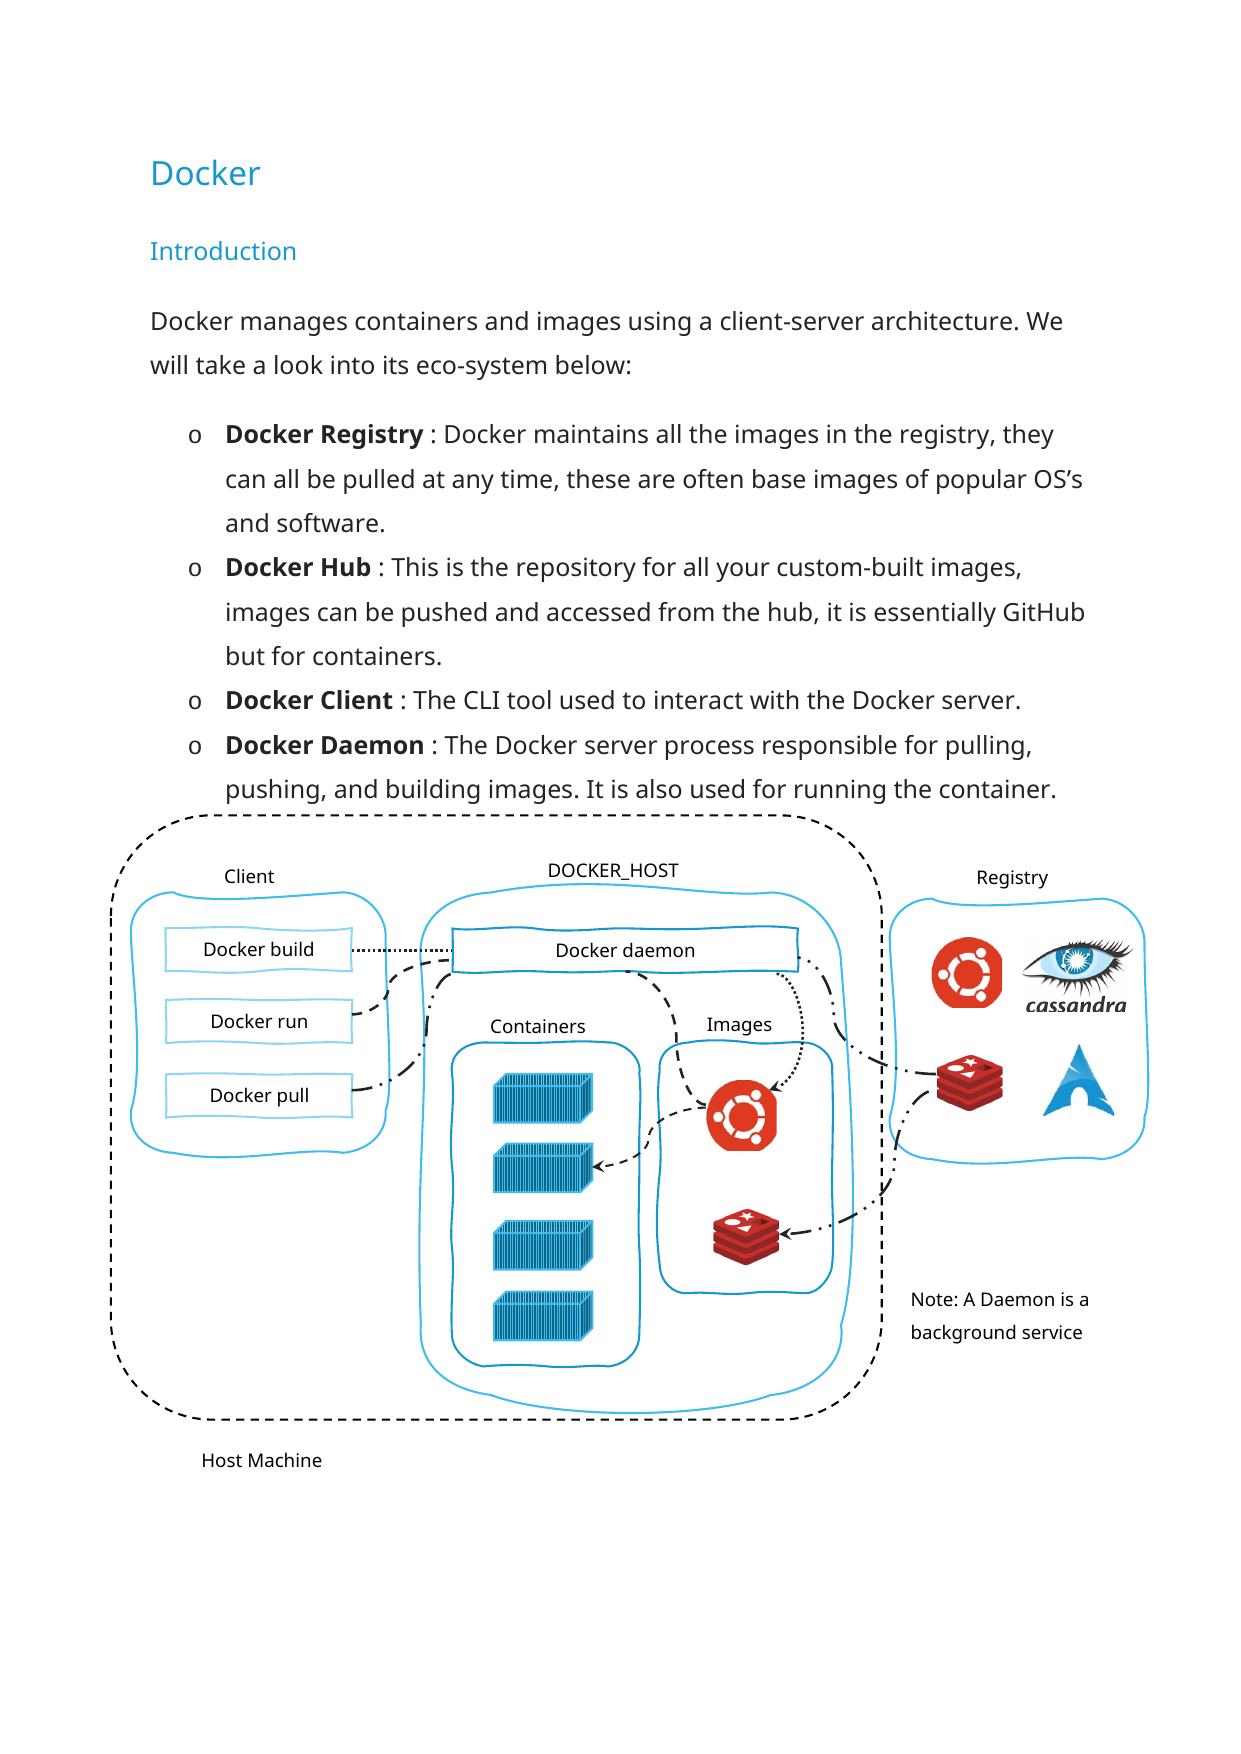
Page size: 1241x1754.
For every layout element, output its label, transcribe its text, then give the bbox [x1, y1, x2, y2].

list Docker Client : The CLI tool used to interact with the Docker server. [187, 683, 1090, 717]
list Docker Hub : This is the repository for all your custom-built images, images can be pushed and accessed from the hub, it is essentially GitHub but for containers. [187, 550, 1090, 673]
picture [931, 937, 1003, 1008]
picture [1019, 936, 1134, 1012]
subtitle Docker [150, 150, 1090, 195]
picture [689, 1179, 802, 1292]
list Docker Registry : Docker maintains all the images in the registry, they can all be pulled at any time, these are often base images of popular OS’s and software. [187, 417, 1090, 539]
picture [912, 1025, 1025, 1139]
picture [706, 1080, 777, 1151]
picture [1042, 1043, 1115, 1116]
text Docker manages containers and images using a client-server architecture. We will take a look into its eco-system below: [150, 303, 1090, 382]
list Docker Daemon : The Docker server process responsible for pulling, pushing, and building images. It is also used for running the container. [187, 727, 1090, 806]
subtitle Introduction [150, 234, 1090, 268]
